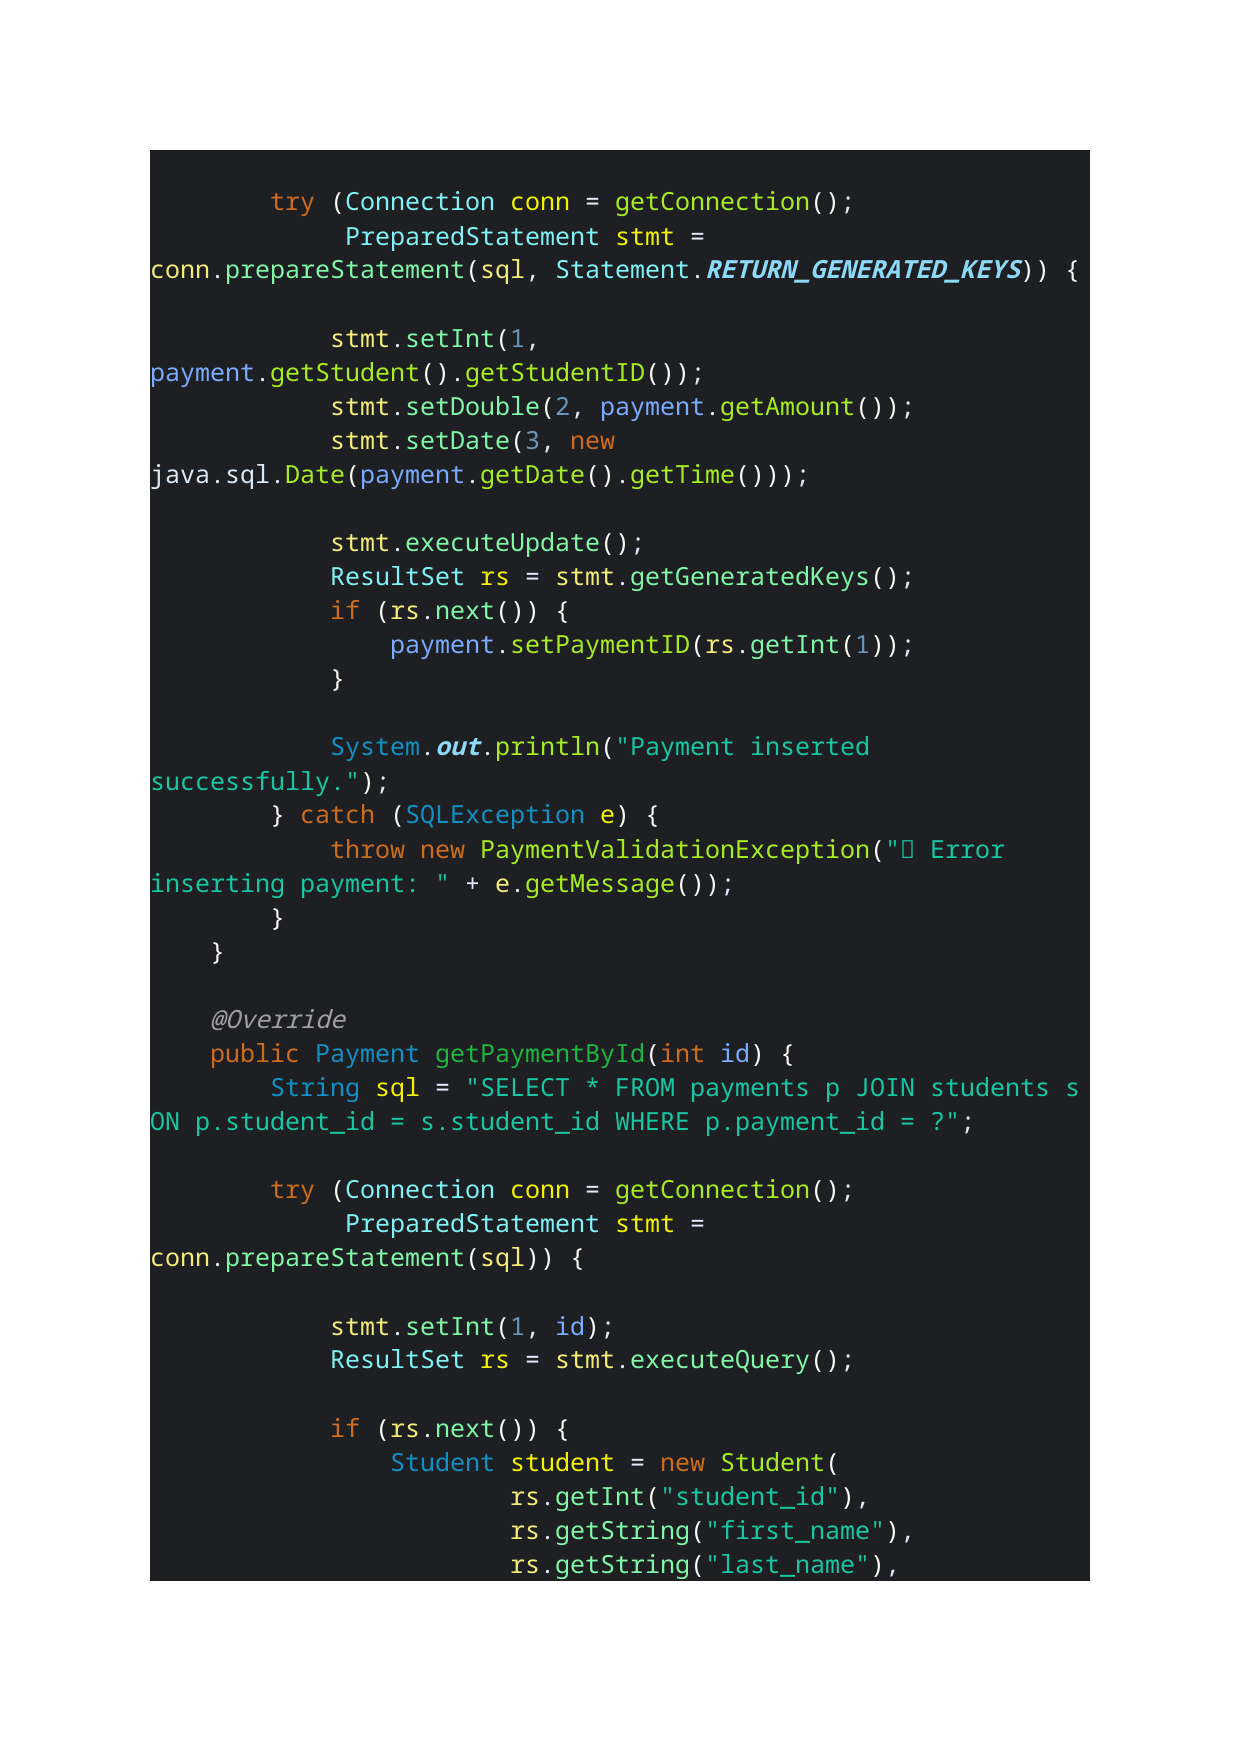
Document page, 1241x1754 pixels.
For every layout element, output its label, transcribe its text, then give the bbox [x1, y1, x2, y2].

text stmt.setInt(1, id); [150, 1308, 1090, 1342]
text } [150, 899, 1090, 933]
text } [150, 661, 1090, 695]
text } [150, 933, 1090, 967]
text @Override [150, 1002, 1090, 1036]
text } catch (SQLException e) { [150, 797, 1090, 831]
text if (rs.next()) { [150, 593, 1090, 627]
text PreparedStatement stmt = conn.prepareStatement(sql)) { [150, 1206, 1090, 1274]
text try (Connection conn = getConnection(); [150, 1172, 1090, 1206]
text stmt.executeUpdate(); [150, 525, 1090, 559]
text throw new PaymentValidationException("❌ Error inserting payment: " + e.getMessage()); [150, 831, 1090, 899]
text System.out.println("Payment inserted successfully."); [150, 729, 1090, 797]
text try (Connection conn = getConnection(); [150, 184, 1090, 218]
text Student student = new Student( [150, 1444, 1090, 1478]
text rs.getString("first_name"), [150, 1512, 1090, 1547]
text ResultSet rs = stmt.getGeneratedKeys(); [150, 559, 1090, 593]
text PreparedStatement stmt = conn.prepareStatement(sql, Statement.RETURN_GENERATED_KEYS)) { [150, 218, 1090, 286]
text rs.getString("last_name"), [150, 1547, 1090, 1581]
text String sql = "SELECT * FROM payments p JOIN students s ON p.student_id = s.student_id WHERE p.payment_id = ?"; [150, 1070, 1090, 1138]
text payment.setPaymentID(rs.getInt(1)); [150, 627, 1090, 661]
text ResultSet rs = stmt.executeQuery(); [150, 1342, 1090, 1376]
text stmt.setDate(3, new java.sql.Date(payment.getDate().getTime())); [150, 422, 1090, 491]
text if (rs.next()) { [150, 1410, 1090, 1444]
text stmt.setInt(1, payment.getStudent().getStudentID()); [150, 320, 1090, 388]
text stmt.setDouble(2, payment.getAmount()); [150, 388, 1090, 422]
text public Payment getPaymentById(int id) { [150, 1036, 1090, 1070]
text rs.getInt("student_id"), [150, 1478, 1090, 1512]
